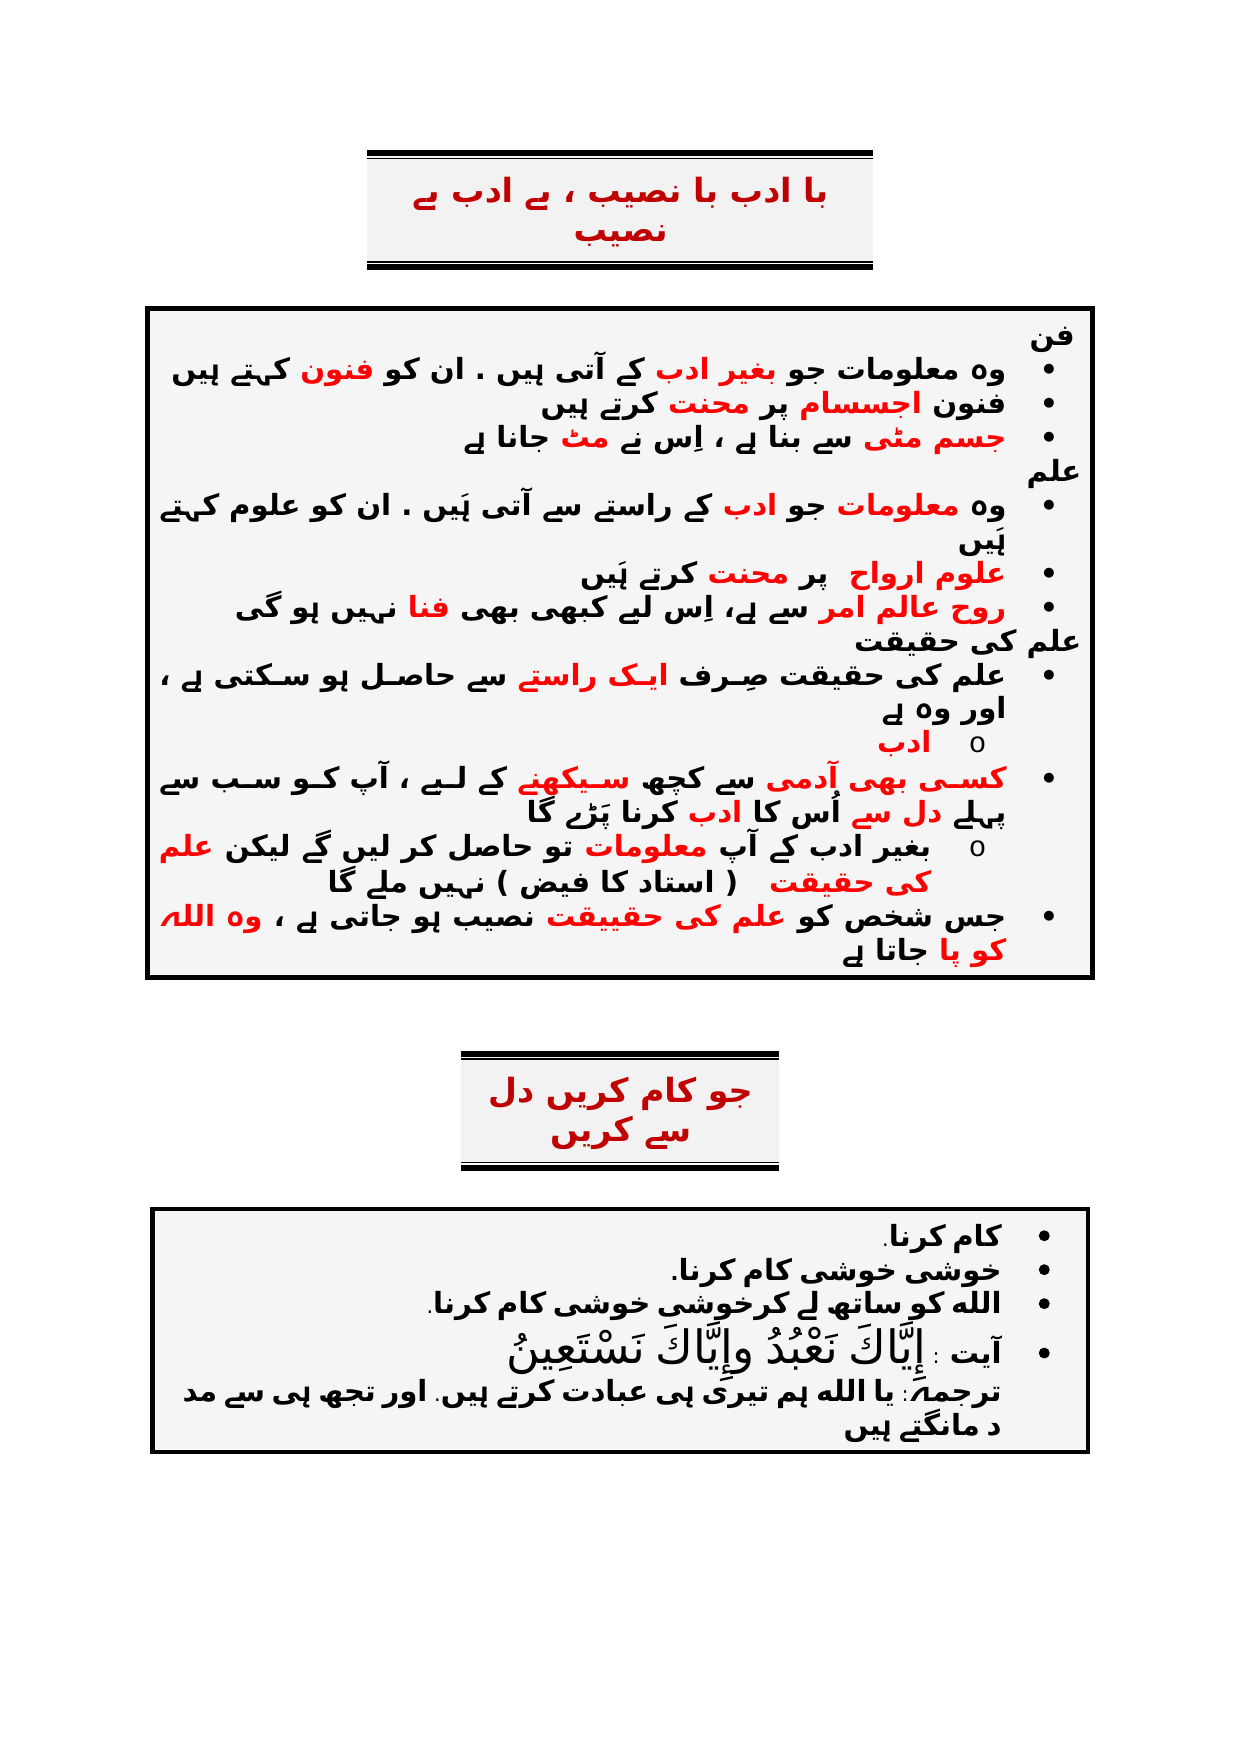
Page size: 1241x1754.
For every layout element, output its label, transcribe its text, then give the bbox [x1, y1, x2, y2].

table_header فن وہ معلومات جو بغیر ادب کے آتی ہیں . ان كو فنون کہتے ہیں فنون اجسسام پر محنت کرتے ہیں جسم مٹی سے بنا ہے ، اِس نے مٹ جانا ہے علم وہ معلومات جو ادب کے راستے سے آتی ہَیں . ان کو علوم کہتے ہَیں علوم ارواح پر محنت کرتے ہَیں روح عالم امر سے ہے، اِس لیے کبھی بھی فنا نہیں ہو گی علم کی حقیقت علم کی حقیقت صِرف ایک راستے سے حاصل ہو سکتی ہے ، اور وہ ہے ادب کسی بھی آدمی سے کچھ سیکھنے کے لیے ، آپ کو سب سے پہلے دل سے اُس کا ادب کرنا پَڑے گا بغیر ادب کے آپ معلومات تو حاصل کر لیں گے لیکن علم کی حقیقت ( استاد کا فیض ) نہیں ملے گا جس شخص کو علم کی حقییقت نصیب ہو جاتی ہے ، وہ اللہ کو پا جاتا ہے [150, 311, 1090, 975]
table_header با ادب با نصیب ، بے ادب بے نصیب [367, 159, 873, 261]
table_header کام کرنا. خوشی خوشی کام کرنا. الله کو ساتھ لے کرخوشی خوشی کام کرنا. آیت : إِيَّاكَ نَعْبُدُ وإِيَّاكَ نَسْتَعِينُ ترجمہ: یا الله ہم تیری ہی عبادت کرتے ہیں. اور تجھ ہی سے مد د مانگتے ہیں [155, 1211, 1086, 1449]
table_header جو کام کریں دل سے کریں [461, 1060, 779, 1162]
